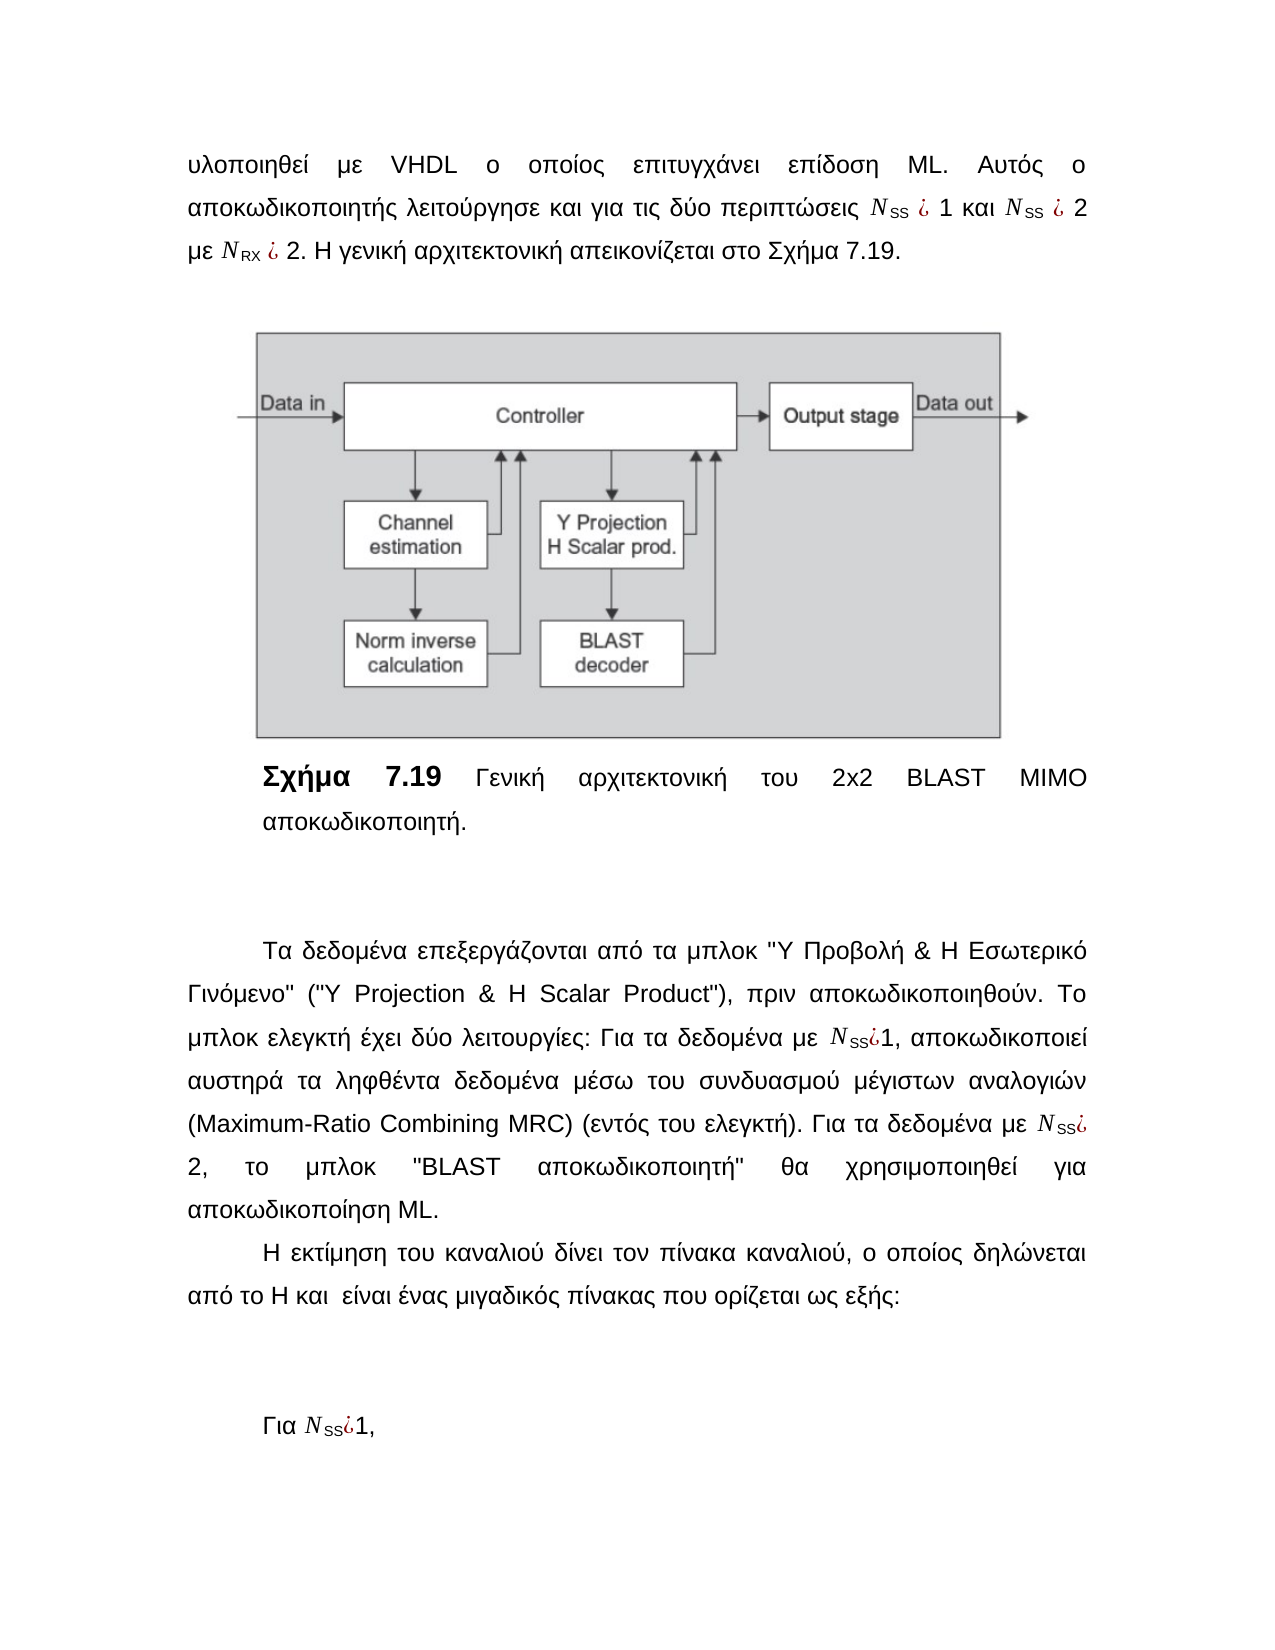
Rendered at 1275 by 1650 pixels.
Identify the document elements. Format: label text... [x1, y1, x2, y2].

text Σχήμα 7.19 Γενική αρχιτεκτονική του 2x2 BLAST MIMO αποκωδικοποιητή. [262, 759, 1087, 836]
picture [187, 322, 1207, 746]
text Η εκτίμηση του καναλιού δίνει τον πίνακα καναλιού, ο οποίος δηλώνεται από το Η και είναι ένας μιγαδικός πίνακας που ορίζεται ως εξής: [187, 1238, 1087, 1310]
text Για SS1, [187, 1411, 1087, 1439]
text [187, 150, 1087, 265]
text Τα δεδομένα επεξεργάζονται από τα μπλοκ "Y Προβολή & Η Εσωτερικό Γινόμενο" ("Y Projection & H Scalar Product"), πριν αποκωδικοποιηθούν. Το μπλοκ ελεγκτή έχει δύο λειτουργίες: Για τα δεδομένα με SS1, αποκωδικοποιεί αυστηρά τα ληφθέντα δεδομένα μέσω του συνδυασμού μέγιστων αναλογιών (Μaximum-Ratio Combining MRC) (εντός του ελεγκτή). Για τα δεδομένα με SS2, το μπλοκ "BLAST αποκωδικοποιητή" θα χρησιμοποιηθεί για αποκωδικοποίηση ML. [187, 936, 1087, 1224]
